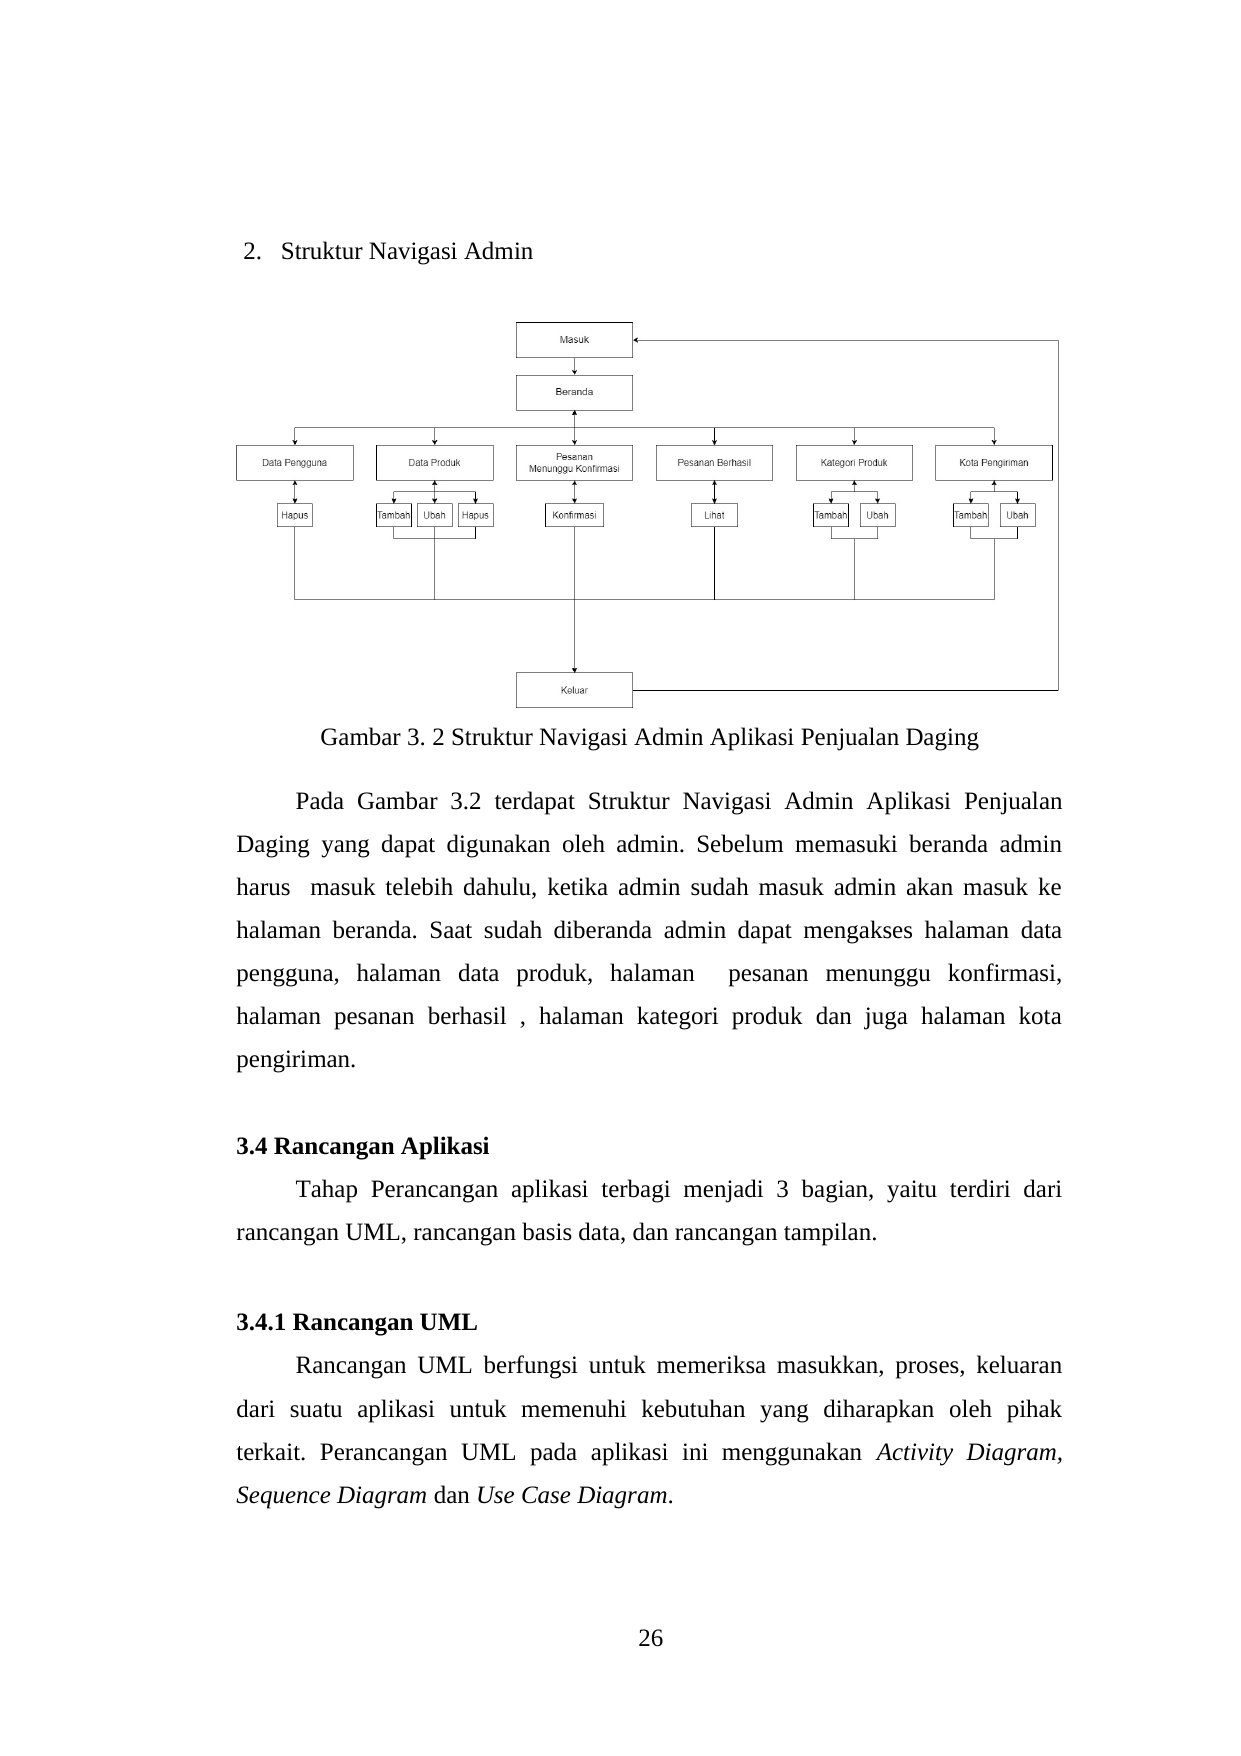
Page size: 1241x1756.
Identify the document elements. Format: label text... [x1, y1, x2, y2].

text Pada Gambar 3.2 terdapat Struktur Navigasi Admin Aplikasi Penjualan Daging yang dapat digunakan oleh admin. Sebelum memasuki beranda admin harus masuk telebih dahulu, ketika admin sudah masuk admin akan masuk ke halaman beranda. Saat sudah diberanda admin dapat mengakses halaman data pengguna, halaman data produk, halaman pesanan menunggu konfirmasi, halaman pesanan berhasil , halaman kategori produk dan juga halaman kota pengiriman. [236, 786, 1063, 1073]
text Rancangan UML berfungsi untuk memeriksa masukkan, proses, keluaran dari suatu aplikasi untuk memenuhi kebutuhan yang diharapkan oleh pihak terkait. Perancangan UML pada aplikasi ini menggunakan Activity Diagram, Sequence Diagram dan Use Case Diagram. [236, 1351, 1063, 1509]
picture [236, 322, 1063, 708]
text Tahap Perancangan aplikasi terbagi menjadi 3 bagian, yaitu terdiri dari rancangan UML, rancangan basis data, dan rancangan tampilan. [236, 1174, 1063, 1246]
subtitle Rancangan UML [236, 1307, 1063, 1336]
list Struktur Navigasi Admin [243, 236, 1063, 265]
subtitle Rancangan Aplikasi [236, 1131, 1063, 1159]
text Gambar 3. 2 Struktur Navigasi Admin Aplikasi Penjualan Daging [236, 722, 1063, 751]
